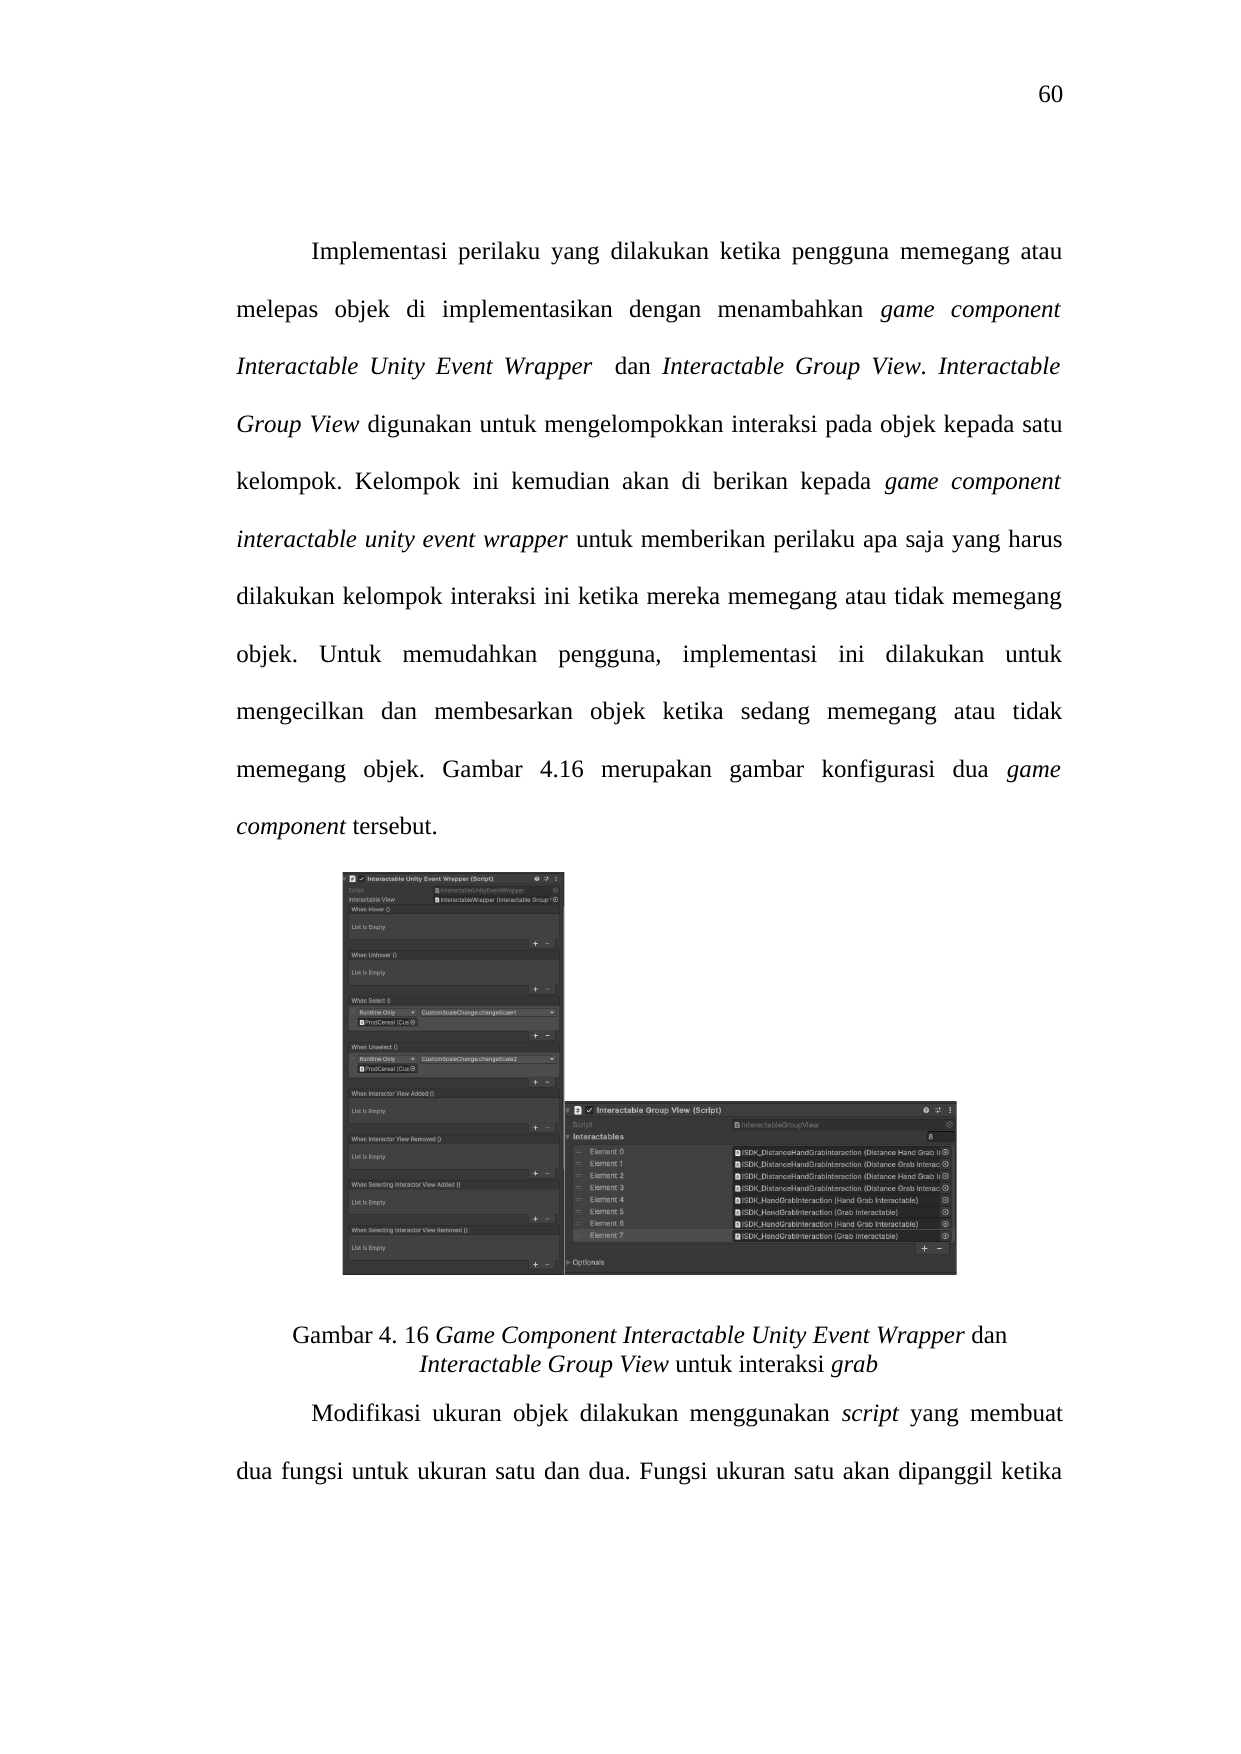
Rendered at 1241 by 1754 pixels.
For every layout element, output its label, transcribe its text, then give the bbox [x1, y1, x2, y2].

text Implementasi perilaku yang dilakukan ketika pengguna memegang atau melepas objek di implementasikan dengan menambahkan game component Interactable Unity Event Wrapper dan Interactable Group View. Interactable Group View digunakan untuk mengelompokkan interaksi pada objek kepada satu kelompok. Kelompok ini kemudian akan di berikan kepada game component interactable unity event wrapper untuk memberikan perilaku apa saja yang harus dilakukan kelompok interaksi ini ketika mereka memegang atau tidak memegang objek. Untuk memudahkan pengguna, implementasi ini dilakukan untuk mengecilkan dan membesarkan objek ketika sedang memegang atau tidak memegang objek. Gambar 4.16 merupakan gambar konfigurasi dua game component tersebut. [236, 236, 1063, 840]
picture [342, 872, 957, 1275]
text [236, 1398, 1063, 1485]
